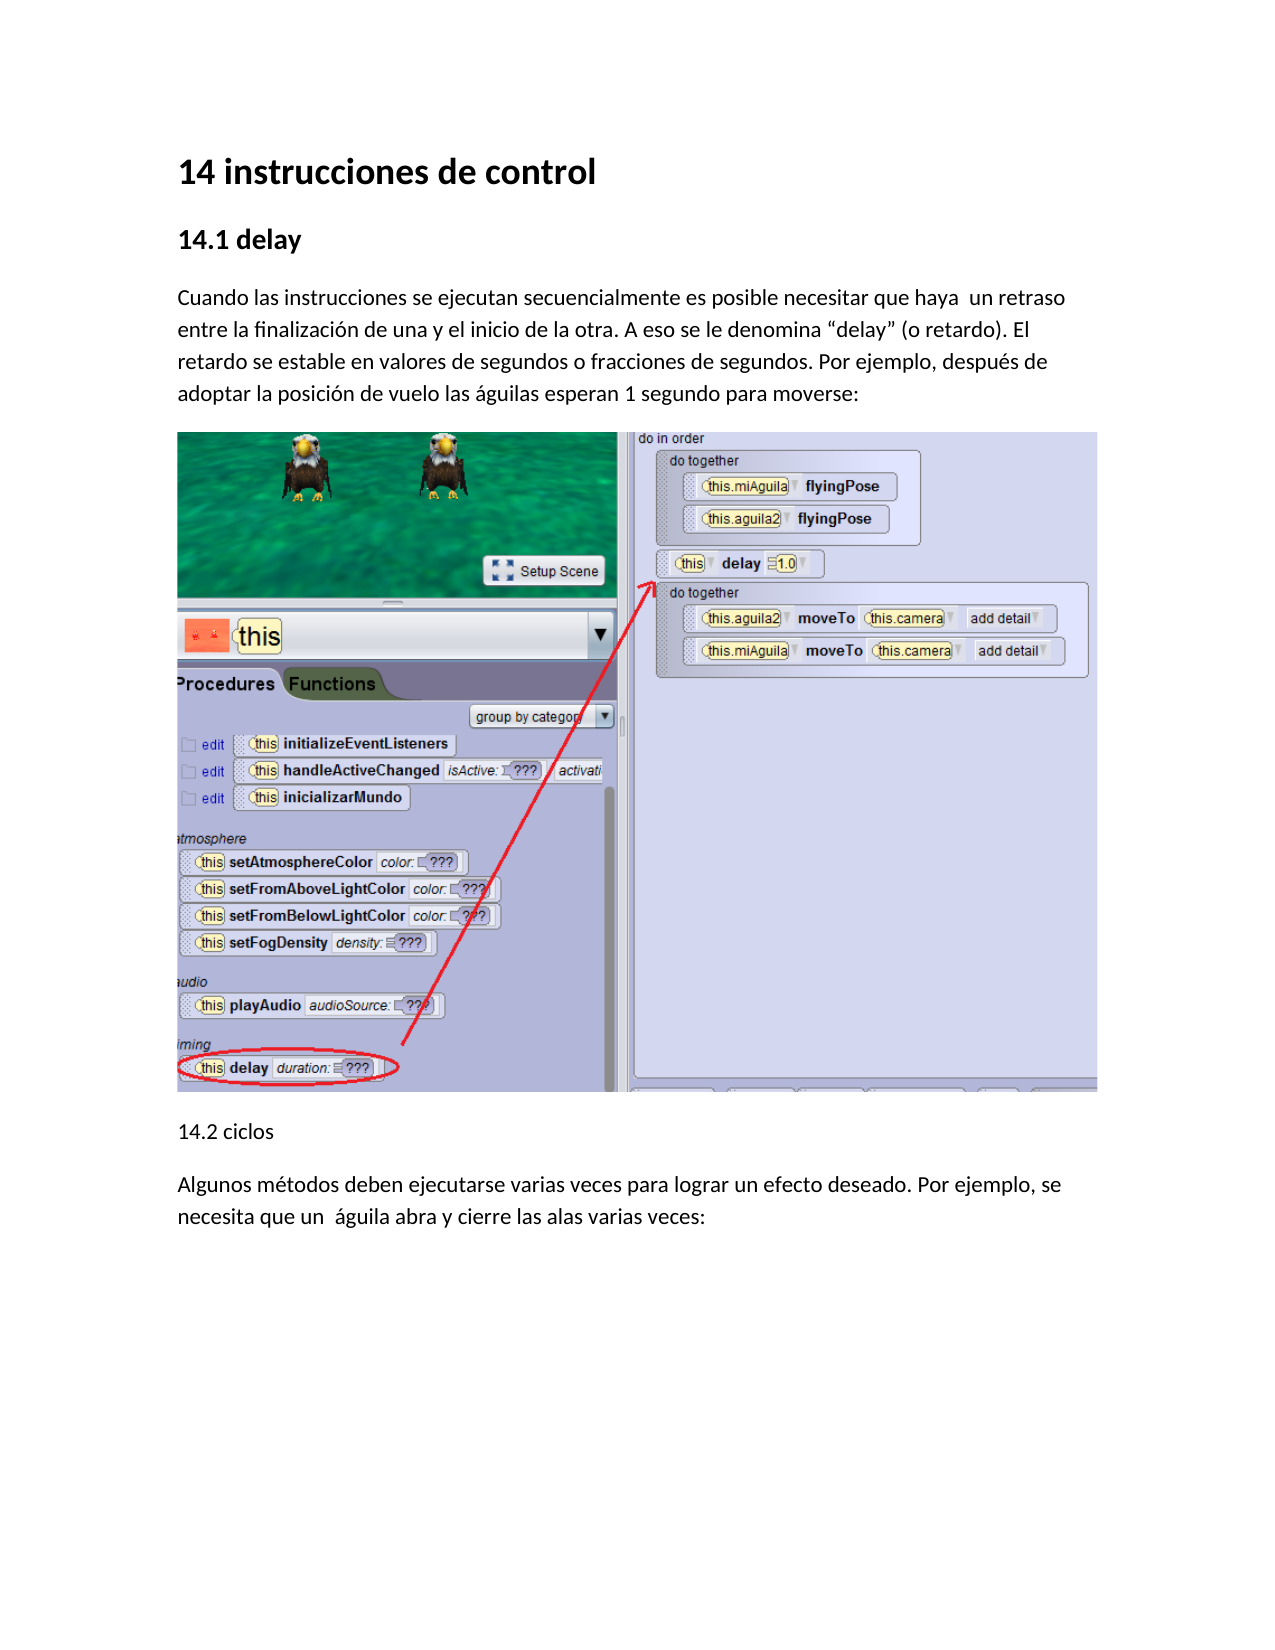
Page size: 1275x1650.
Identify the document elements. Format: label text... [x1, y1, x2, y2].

text 14.2 ciclos [177, 1117, 1098, 1145]
text 14.1 delay [177, 221, 1098, 257]
text 14 instrucciones de control [177, 148, 1098, 193]
picture [177, 432, 1098, 1092]
text Cuando las instrucciones se ejecutan secuencialmente es posible necesitar que haya un retraso entre la finalización de una y el inicio de la otra. A eso se le denomina “delay” (o retardo). El retardo se estable en valores de segundos o fracciones de segundos. Por ejemplo, después de adoptar la posición de vuelo las águilas esperan 1 segundo para moverse: [177, 283, 1098, 407]
text Algunos métodos deben ejecutarse varias veces para lograr un efecto deseado. Por ejemplo, se necesita que un águila abra y cierre las alas varias veces: [177, 1170, 1098, 1230]
